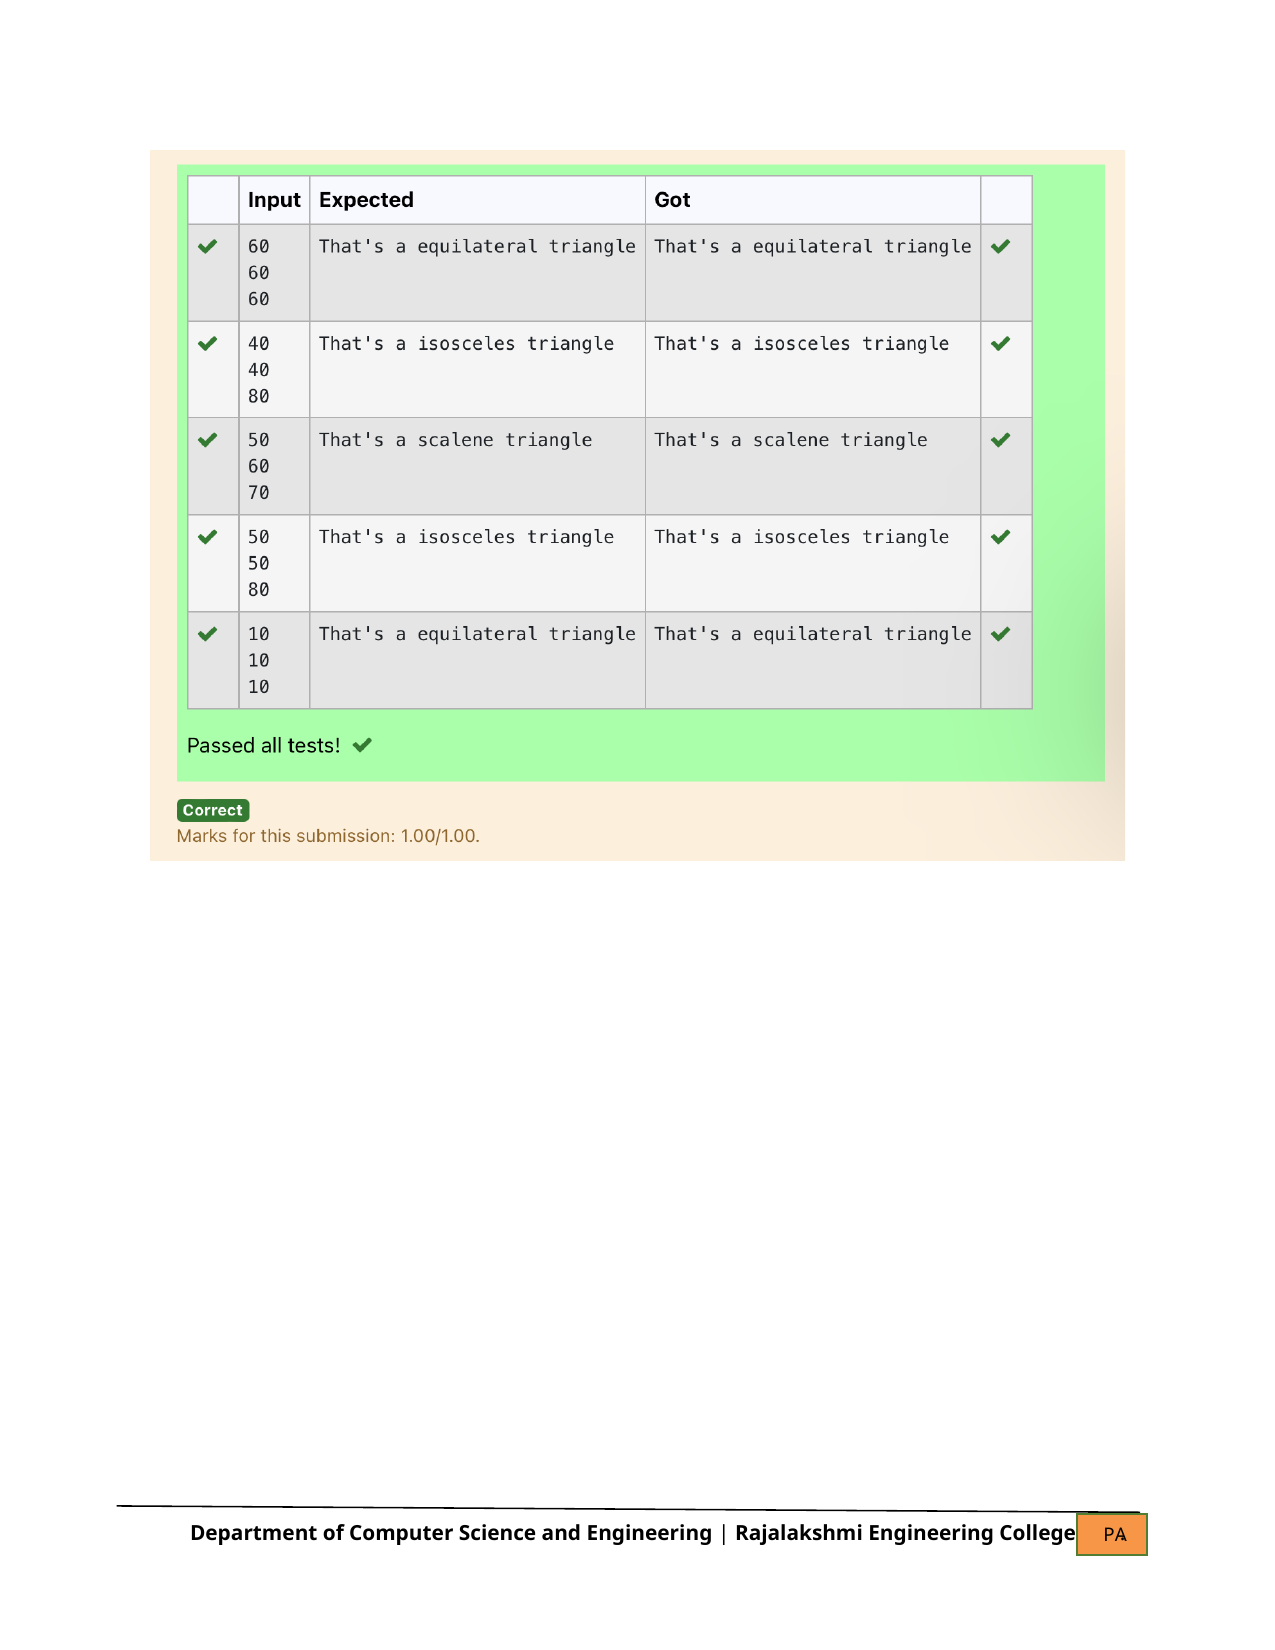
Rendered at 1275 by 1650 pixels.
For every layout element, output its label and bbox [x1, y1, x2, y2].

picture [150, 150, 1125, 861]
